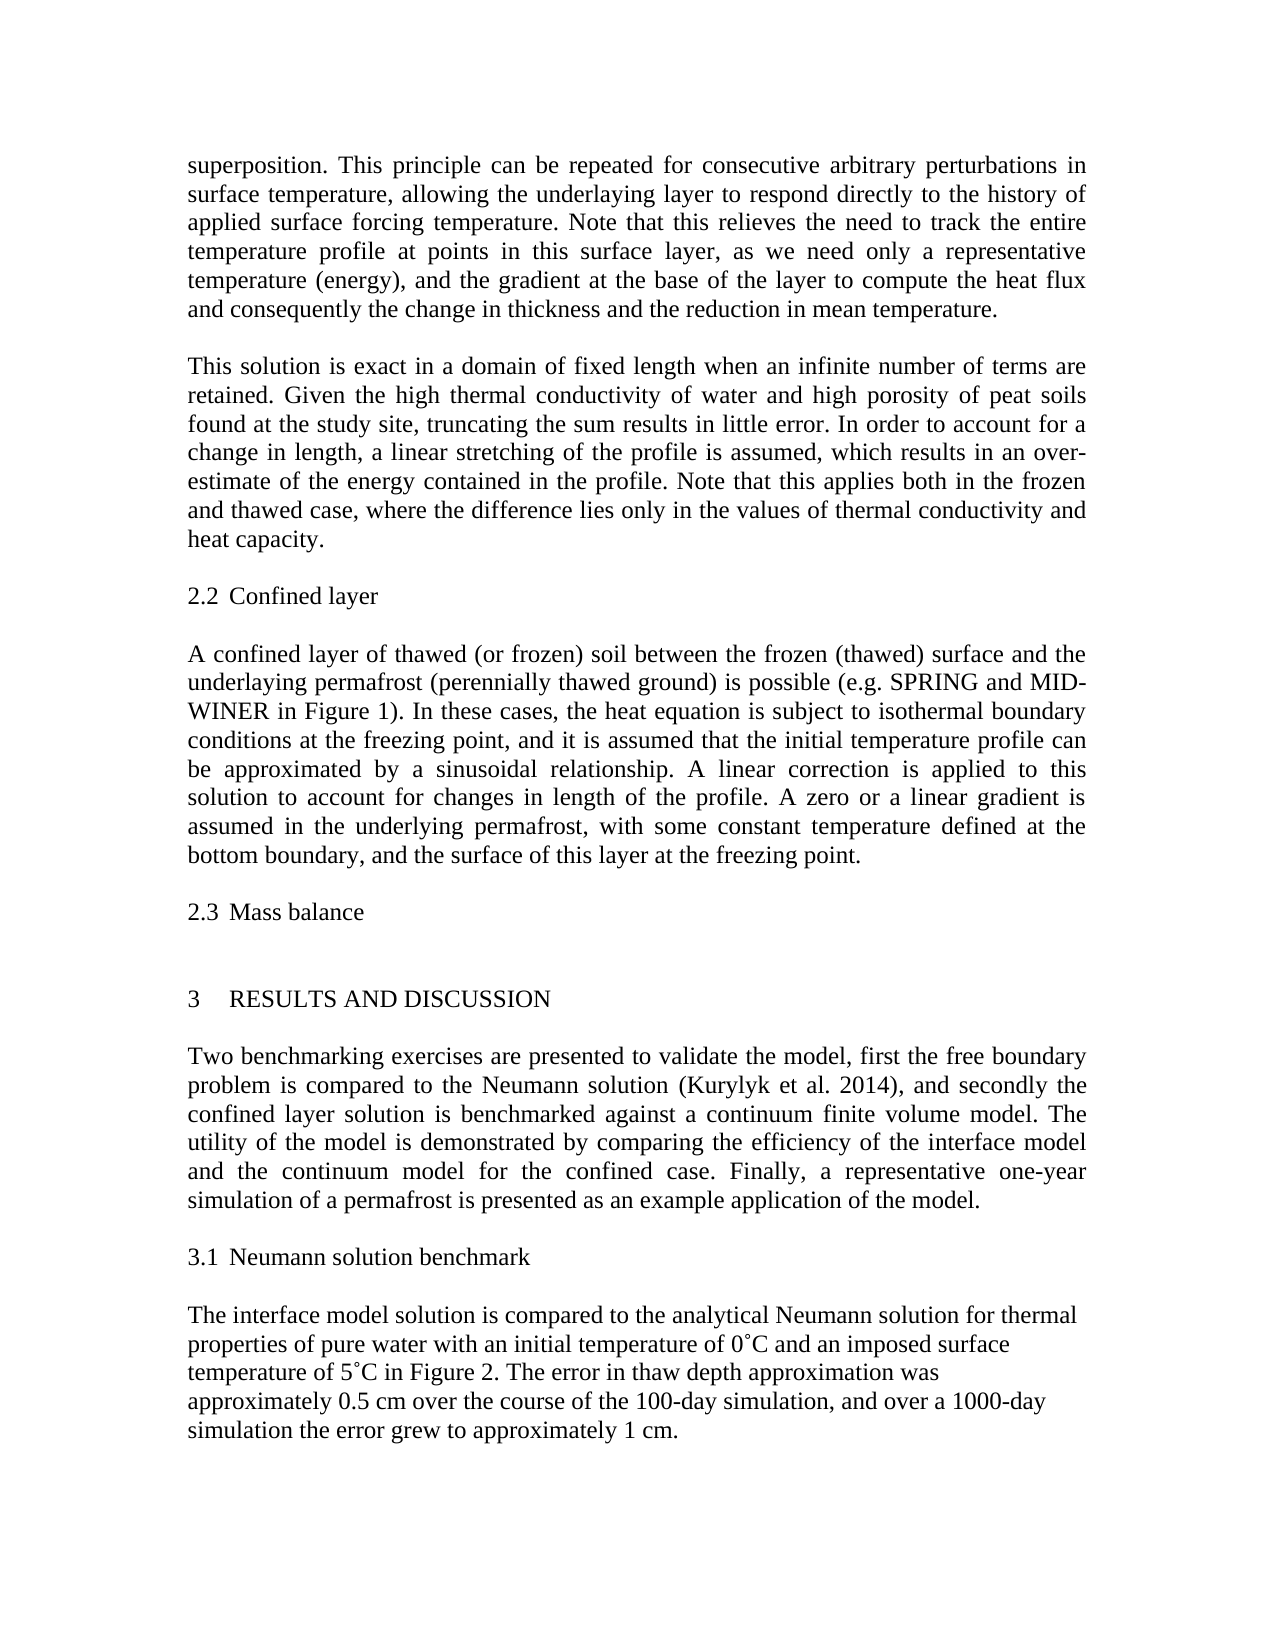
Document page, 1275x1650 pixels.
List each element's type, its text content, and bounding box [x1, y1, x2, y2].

text Two benchmarking exercises are presented to validate the model, first the free boundary problem is compared to the Neumann solution (Kurylyk et al. 2014), and secondly the confined layer solution is benchmarked against a continuum finite volume model. The utility of the model is demonstrated by comparing the efficiency of the interface model and the continuum model for the confined case. Finally, a representative one-year simulation of a permafrost is presented as an example application of the model. [187, 1041, 1087, 1214]
text This solution is exact in a domain of fixed length when an infinite number of terms are retained. Given the high thermal conductivity of water and high porosity of peat soils found at the study site, truncating the sum results in little error. In order to account for a change in length, a linear stretching of the profile is assumed, which results in an over-estimate of the energy contained in the profile. Note that this applies both in the frozen and thawed case, where the difference lies only in the values of thermal conductivity and heat capacity. [187, 351, 1087, 552]
subtitle Results and discussion [187, 984, 1087, 1012]
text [187, 150, 1087, 322]
text A confined layer of thawed (or frozen) soil between the frozen (thawed) surface and the underlaying permafrost (perennially thawed ground) is possible (e.g. SPRING and MID-WINER in Figure 1). In these cases, the heat equation is subject to isothermal boundary conditions at the freezing point, and it is assumed that the initial temperature profile can be approximated by a sinusoidal relationship. A linear correction is applied to this solution to account for changes in length of the profile. A zero or a linear gradient is assumed in the underlying permafrost, with some constant temperature defined at the bottom boundary, and the surface of this layer at the freezing point. [187, 639, 1087, 869]
subtitle The interface model solution is compared to the analytical Neumann solution for thermal properties of pure water with an initial temperature of 0˚C and an imposed surface temperature of 5˚C in Figure 2. The error in thaw depth approximation was approximately 0.5 cm over the course of the 100-day simulation, and over a 1000-day simulation the error grew to approximately 1 cm. [187, 1300, 1087, 1444]
subtitle Neumann solution benchmark [187, 1242, 1087, 1271]
subtitle Confined layer [187, 581, 1087, 610]
subtitle Mass balance [187, 897, 1087, 926]
